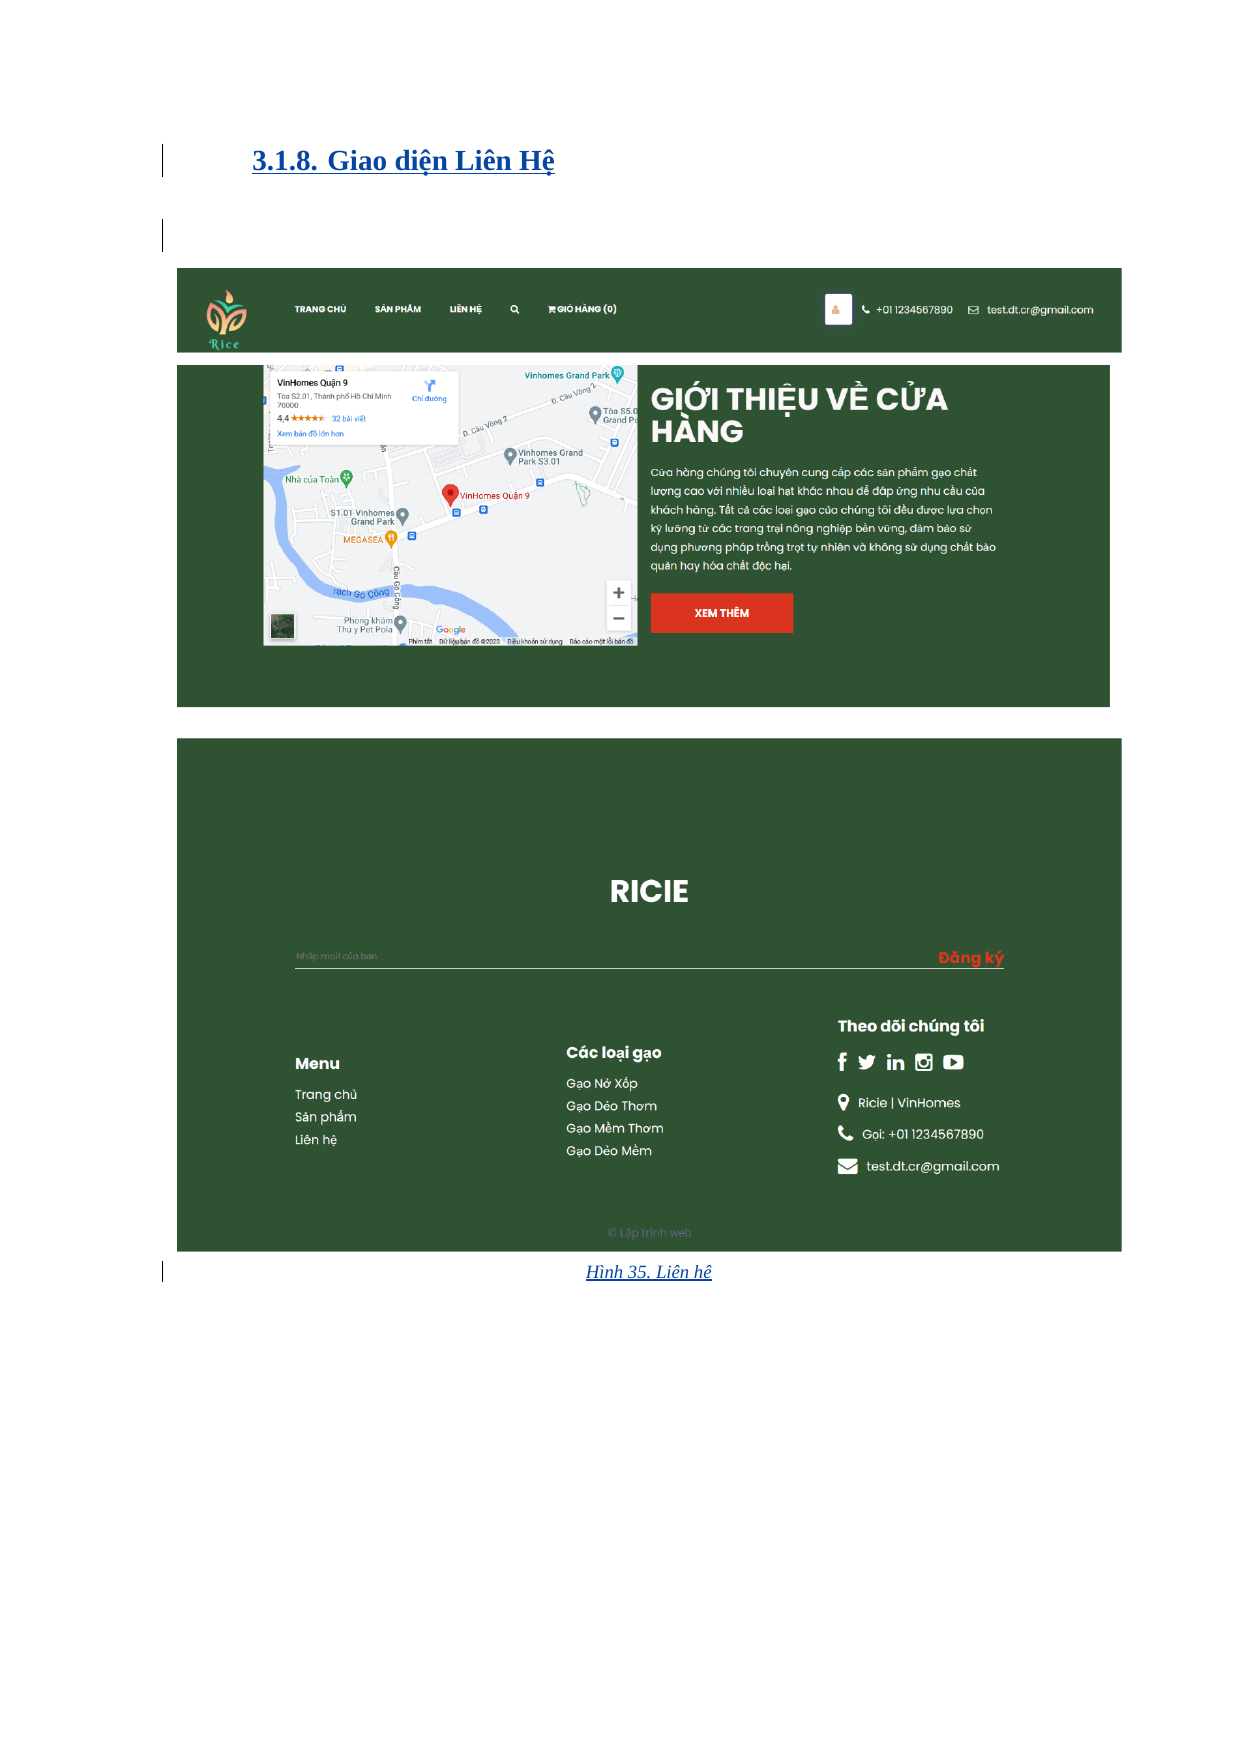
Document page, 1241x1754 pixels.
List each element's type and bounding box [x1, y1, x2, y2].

picture [177, 268, 1122, 1252]
